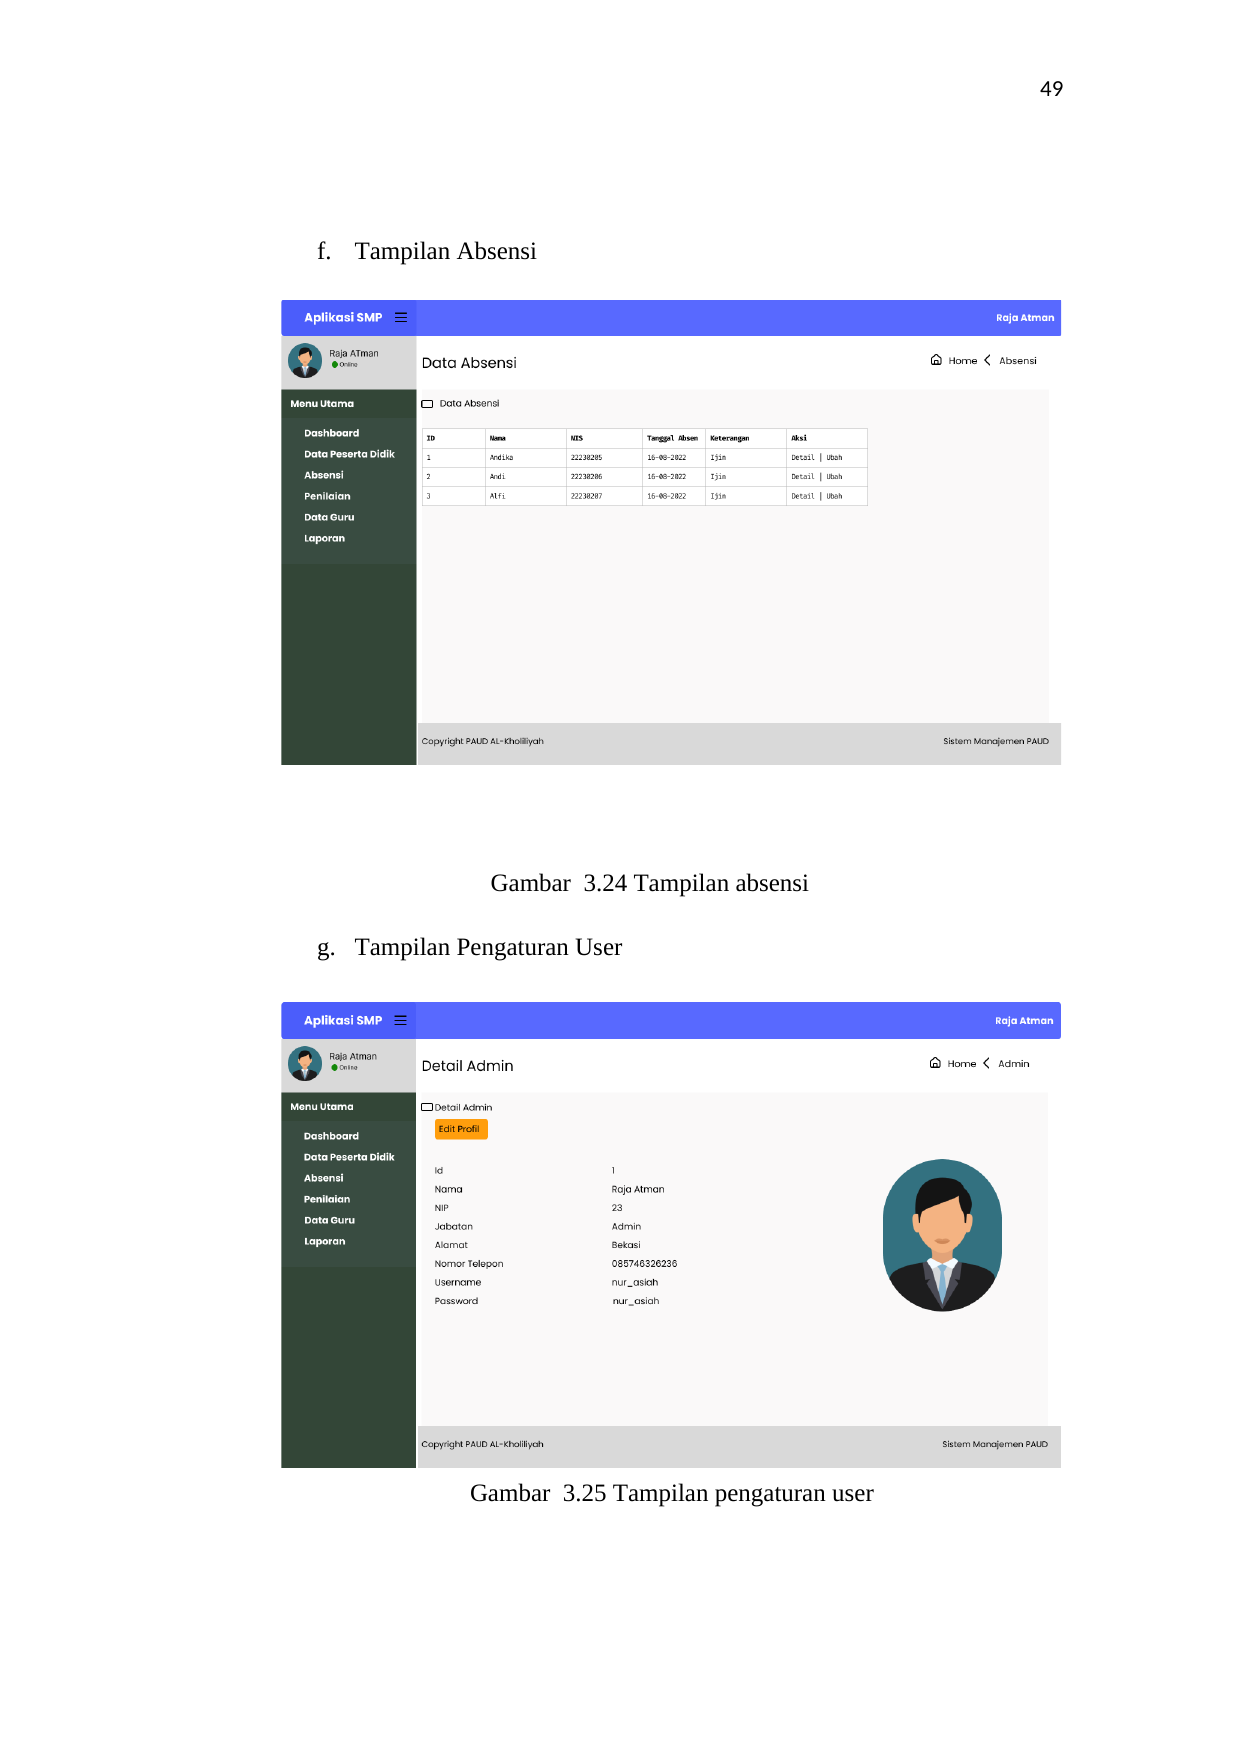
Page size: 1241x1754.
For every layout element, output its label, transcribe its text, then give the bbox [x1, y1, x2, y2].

text Gambar 3.24 Tampilan absensi [236, 868, 1063, 897]
list Tampilan Absensi [317, 236, 1063, 265]
picture [281, 1002, 1061, 1468]
list Tampilan Pengaturan User [317, 932, 1063, 961]
picture [281, 300, 1062, 765]
